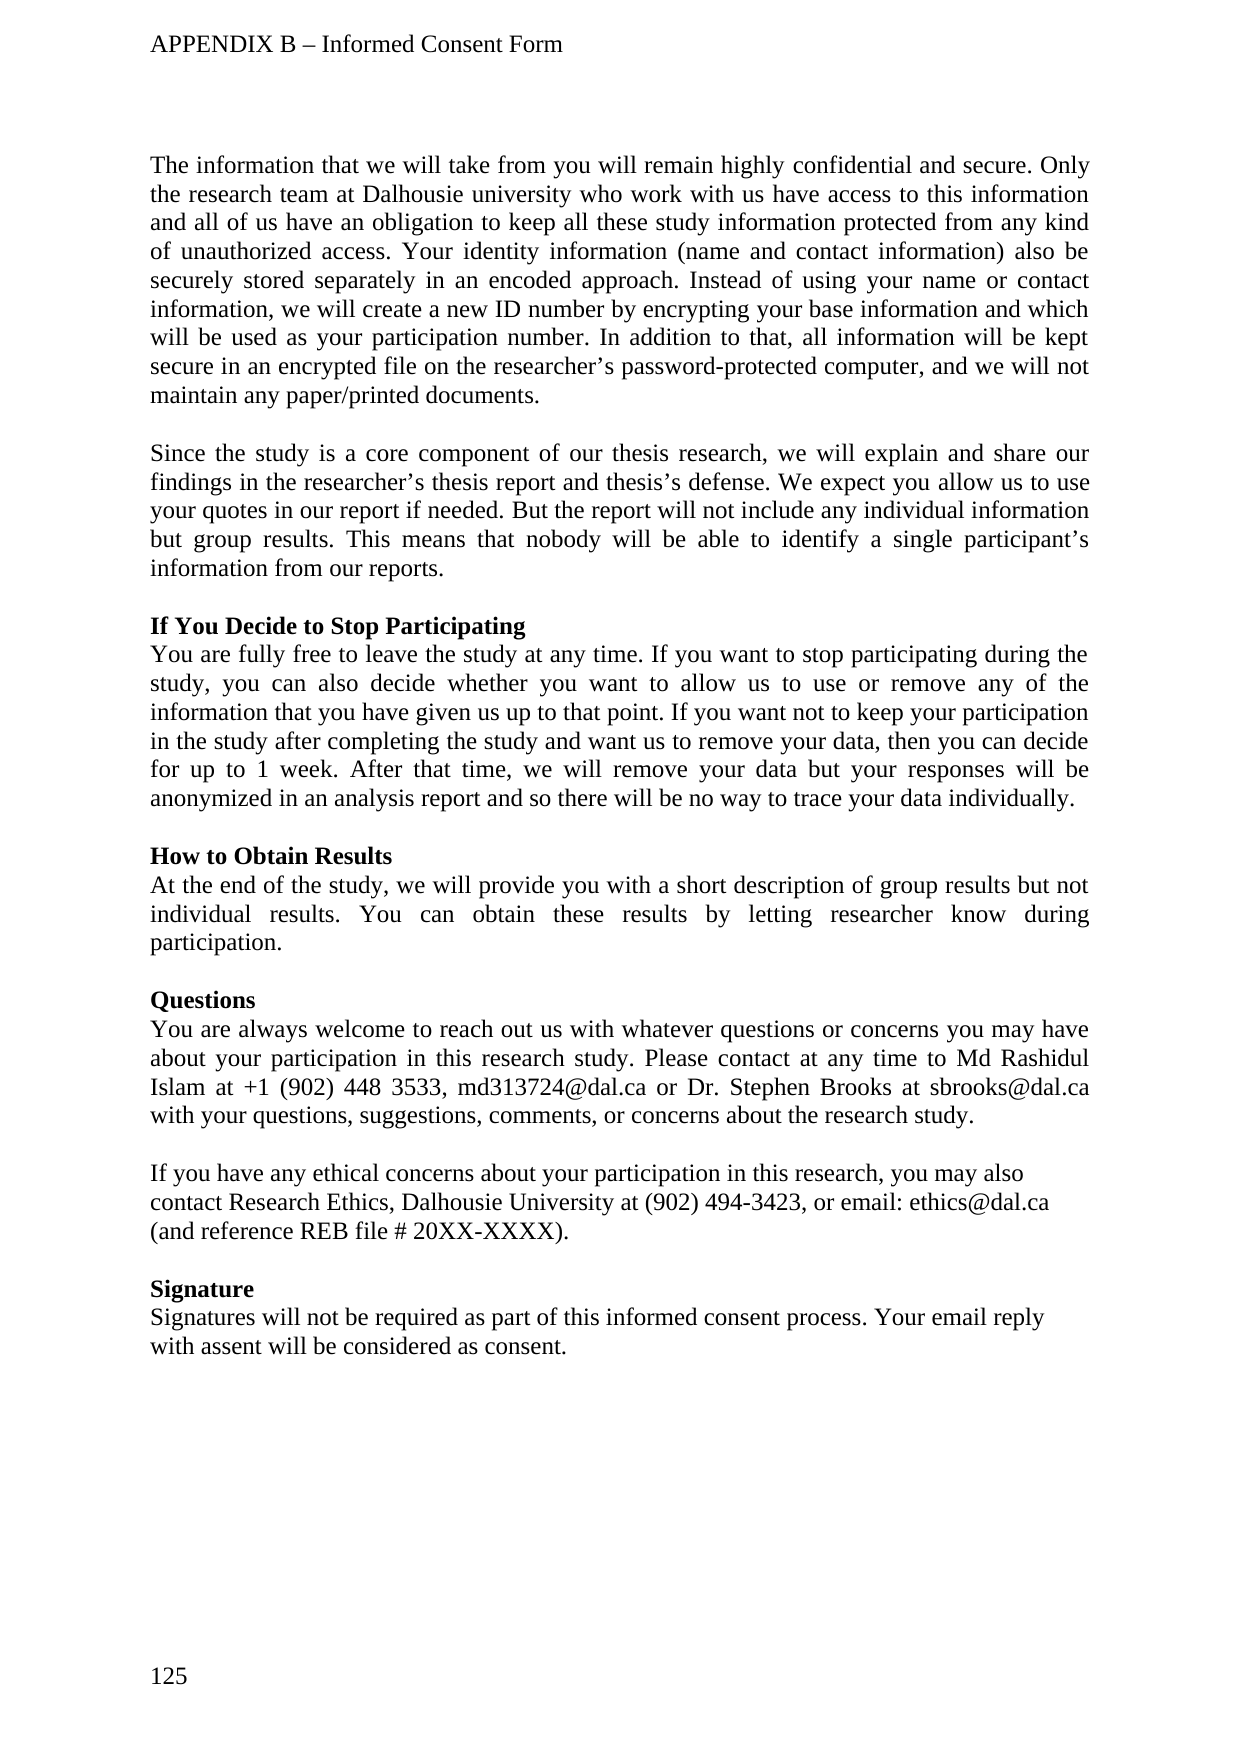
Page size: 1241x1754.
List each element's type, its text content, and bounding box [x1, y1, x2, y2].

text How to Obtain Results At the end of the study, we will provide you with a short description of group results but not individual results. You can obtain these results by letting researcher know during participation. [150, 841, 1090, 956]
text Since the study is a core component of our thesis research, we will explain and share our findings in the researcher’s thesis report and thesis’s defense. We expect you allow us to use your quotes in our report if needed. But the report will not include any individual information but group results. This means that nobody will be able to identify a single participant’s information from our reports. [150, 438, 1090, 582]
text Signature Signatures will not be required as part of this informed consent process. Your email reply with assent will be considered as consent. [150, 1274, 1090, 1360]
text The information that we will take from you will remain highly confidential and secure. Only the research team at Dalhousie university who work with us have access to this information and all of us have an obligation to keep all these study information protected from any kind of unauthorized access. Your identity information (name and contact information) also be securely stored separately in an encoded approach. Instead of using your name or contact information, we will create a new ID number by encrypting your base information and which will be used as your participation number. In addition to that, all information will be kept secure in an encrypted file on the researcher’s password-protected computer, and we will not maintain any paper/printed documents. [150, 150, 1090, 409]
text Questions You are always welcome to reach out us with whatever questions or concerns you may have about your participation in this research study. Please contact at any time to Md Rashidul Islam at +1 (902) 448 3533, md313724@dal.ca or Dr. Stephen Brooks at sbrooks@dal.ca with your questions, suggestions, comments, or concerns about the research study. [150, 985, 1090, 1129]
text If you have any ethical concerns about your participation in this research, you may also contact Research Ethics, Dalhousie University at (902) 494-3423, or email: ethics@dal.ca (and reference REB file # 20XX-XXXX). [150, 1158, 1090, 1244]
text If You Decide to Stop Participating You are fully free to leave the study at any time. If you want to stop participating during the study, you can also decide whether you want to allow us to use or remove any of the information that you have given us up to that point. If you want not to keep your participation in the study after completing the study and want us to remove your data, then you can decide for up to 1 week. After that time, we will remove your data but your responses will be anonymized in an analysis report and so there will be no way to trace your data individually. [150, 611, 1090, 812]
